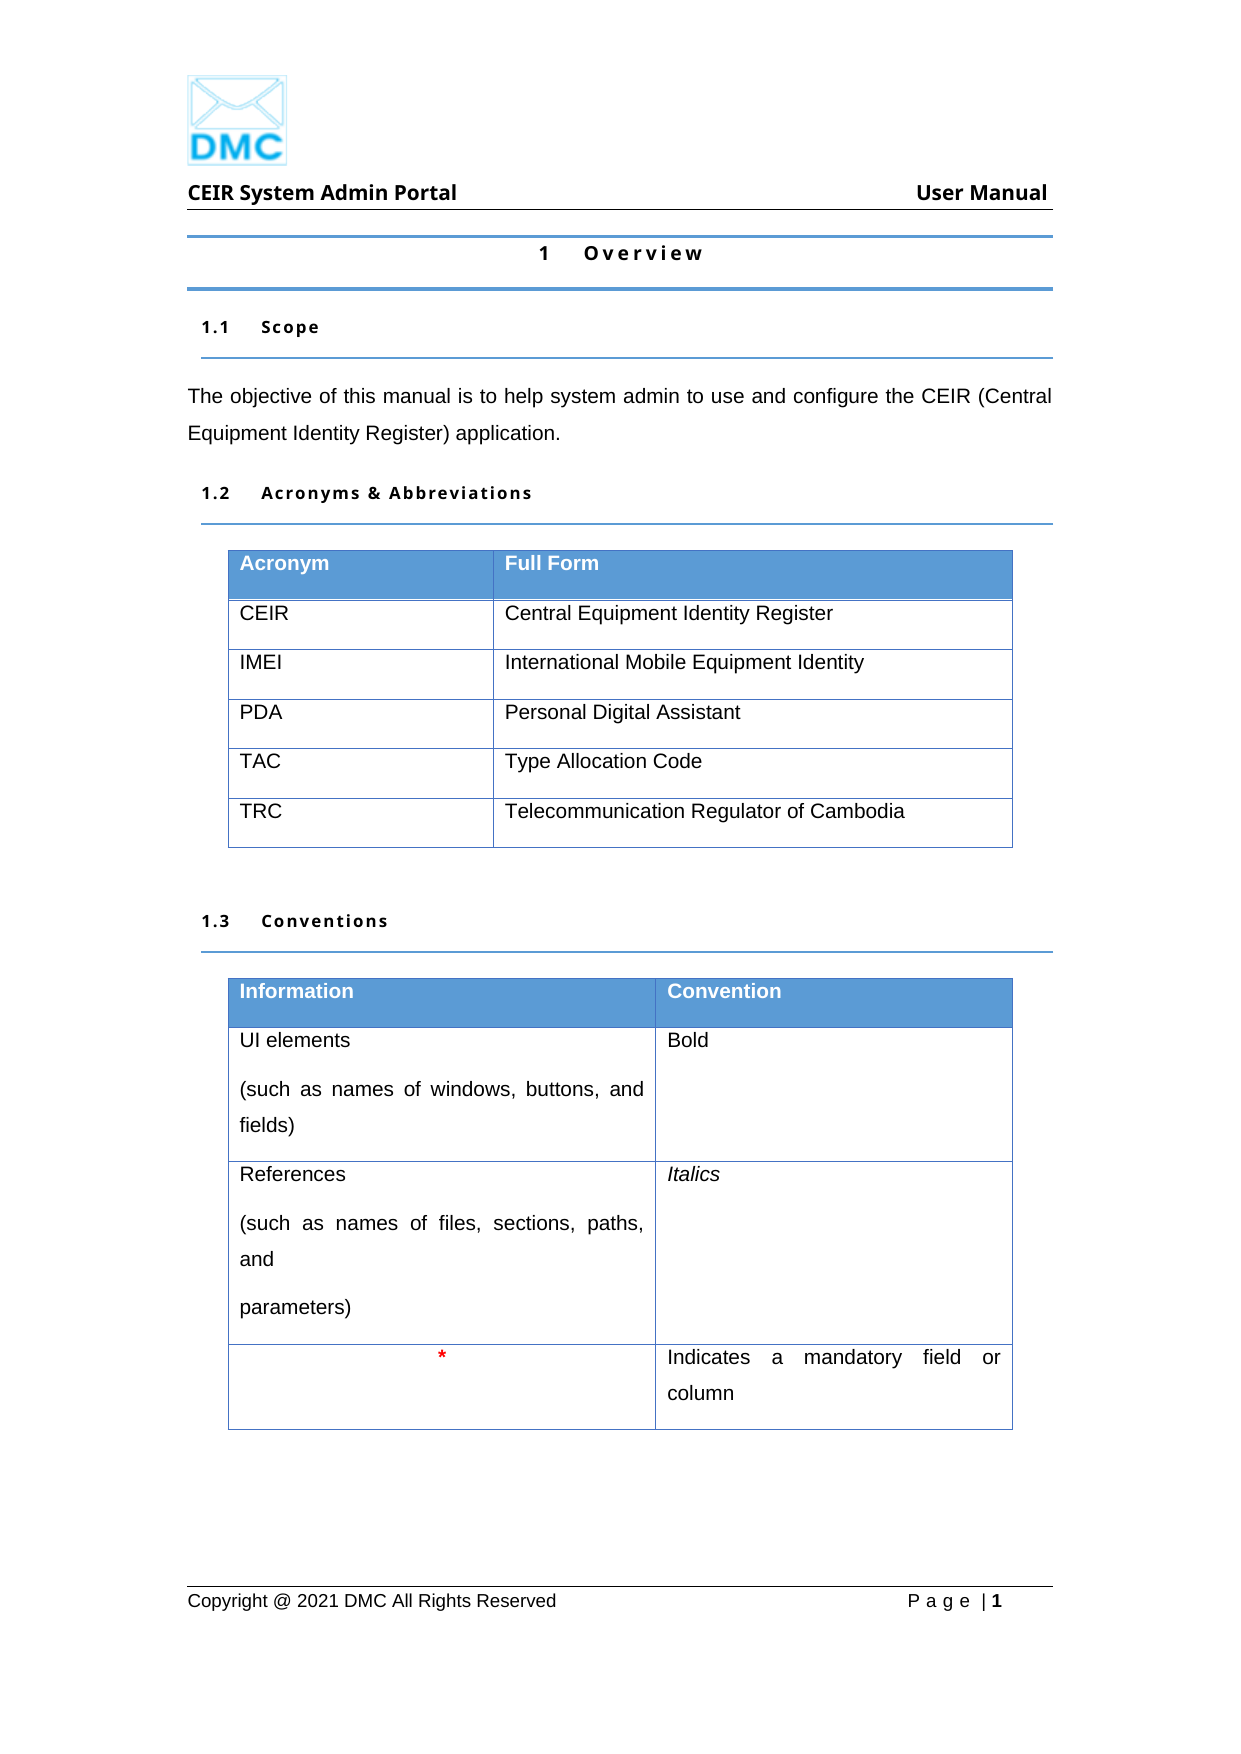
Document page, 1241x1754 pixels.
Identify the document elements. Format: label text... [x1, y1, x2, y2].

table_cell Central Equipment Identity Register [494, 601, 1012, 649]
table_cell PDA [229, 700, 493, 748]
table_cell CEIR [229, 601, 493, 649]
table_cell * [229, 1345, 655, 1429]
table_header Acronym [229, 551, 493, 599]
table_header Full Form [494, 551, 1012, 599]
table_cell Bold [656, 1028, 1012, 1161]
table_cell Indicates a mandatory field or column [656, 1345, 1012, 1429]
table_cell Personal Digital Assistant [494, 700, 1012, 748]
subtitle Conventions [201, 909, 1053, 951]
text The objective of this manual is to help system admin to use and configure the CEIR (Central Equipment Identity Register) application. [187, 384, 1053, 444]
subtitle Scope [201, 316, 1053, 357]
table_cell Italics [656, 1162, 1012, 1343]
table_cell TRC [229, 799, 493, 847]
table_cell References (such as names of files, sections, paths, and parameters) [229, 1162, 655, 1343]
table_cell Telecommunication Regulator of Cambodia [494, 799, 1012, 847]
table_cell IMEI [229, 650, 493, 698]
table_header Convention [656, 979, 1012, 1027]
subtitle Overview [187, 238, 1053, 287]
table_cell Type Allocation Code [494, 749, 1012, 797]
picture [187, 75, 288, 166]
table_cell UI elements (such as names of windows, buttons, and fields) [229, 1028, 655, 1161]
table_cell TAC [229, 749, 493, 797]
subtitle Acronyms & Abbreviations [201, 481, 1053, 523]
table_cell International Mobile Equipment Identity [494, 650, 1012, 698]
table_header Information [229, 979, 655, 1027]
